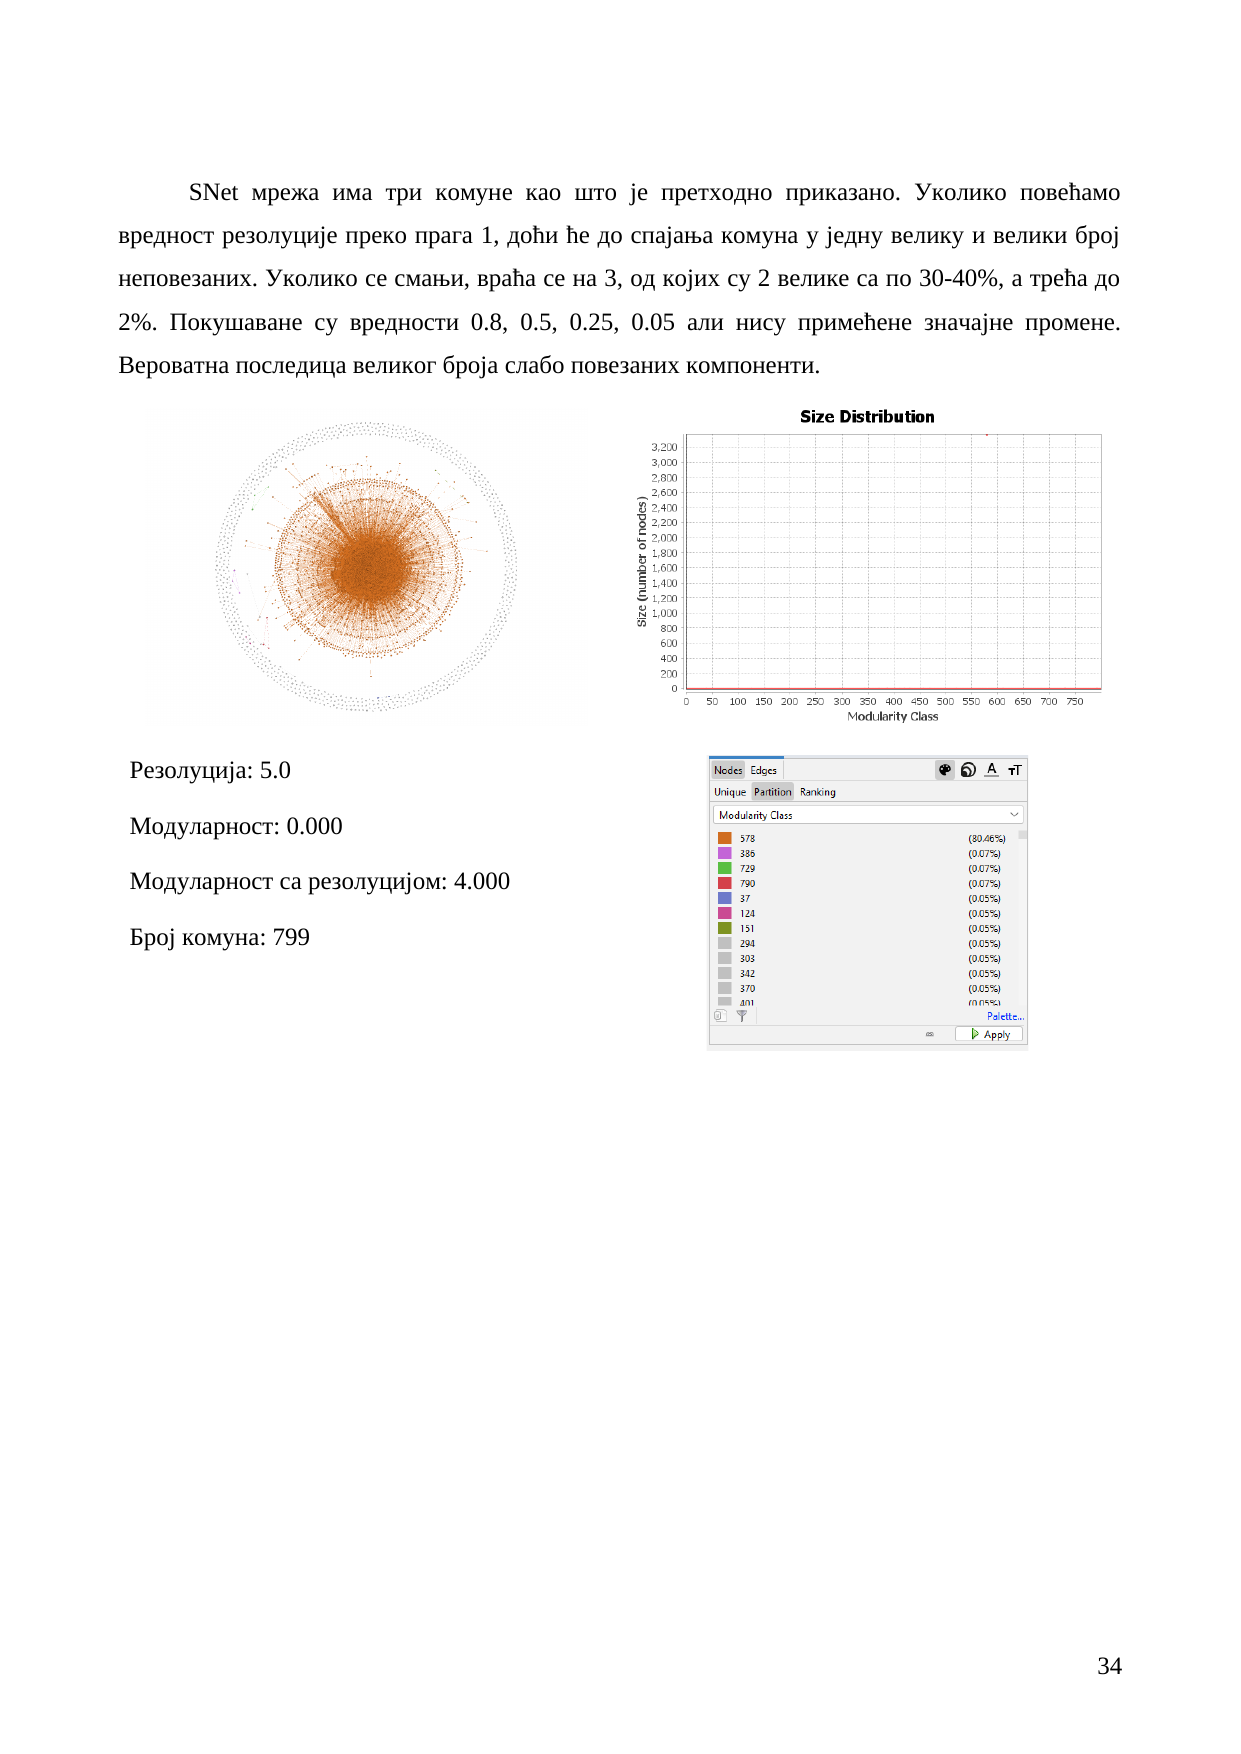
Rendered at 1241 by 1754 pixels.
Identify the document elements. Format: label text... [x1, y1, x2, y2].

picture [144, 408, 588, 726]
table_header [614, 405, 1121, 755]
table_header [118, 405, 614, 755]
text SNet мрежа има три комуне као што је претходно приказано. Уколико повећамо вредност резолуције преко прага 1, доћи ће до спајања комуна у једну велику и велики број неповезаних. Уколико се смањи, враћа се на 3, од којих су 2 велике са по 30-40%, а трећа до 2%. Покушаване су вредности 0.8, 0.5, 0.25, 0.05 али нису примећене значајне промене. Вероватна последица великог броја слабо повезаних компоненти. [118, 177, 1122, 378]
table_cell Резолуција: 5.0 Модуларност: 0.000 Модуларност са резолуцијом: 4.000 Број комуна: 799 [118, 755, 614, 1077]
picture [625, 405, 1110, 729]
picture [706, 755, 1029, 1051]
table_cell [614, 755, 1121, 1077]
